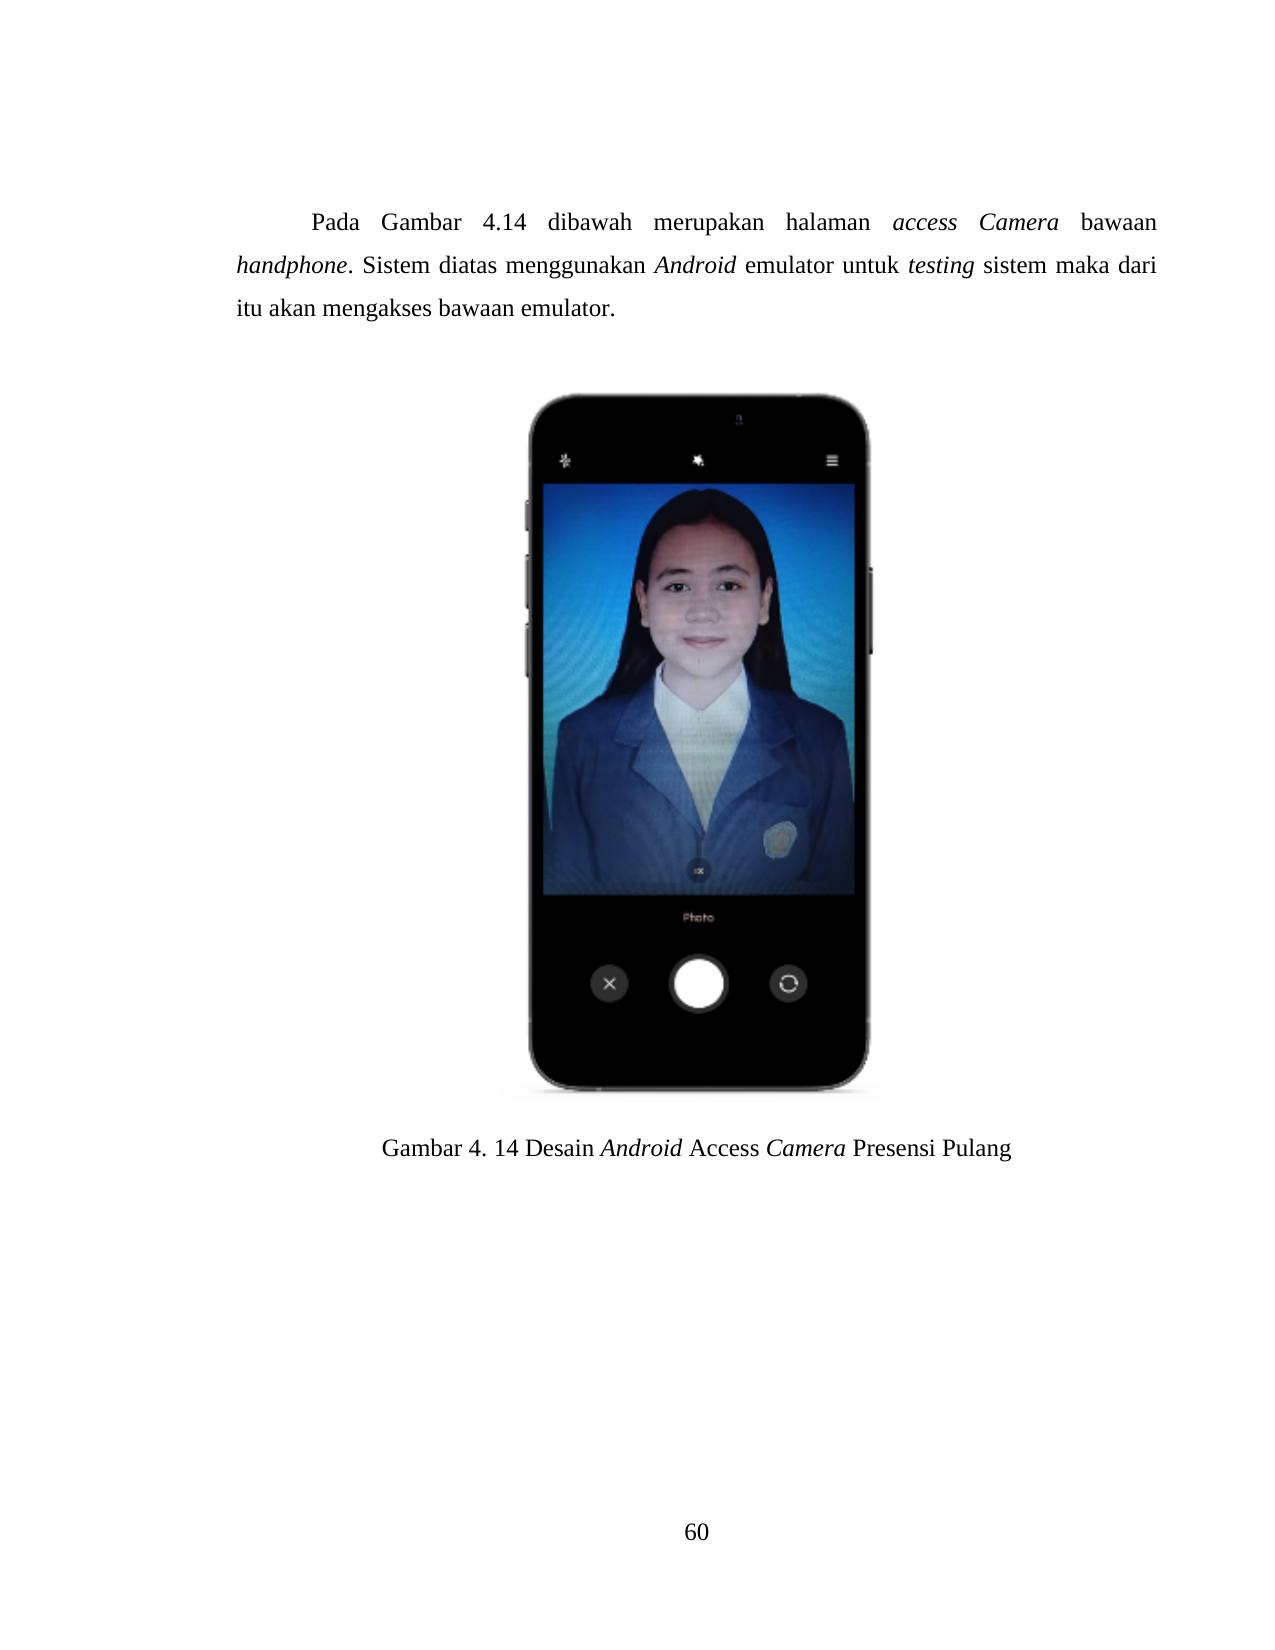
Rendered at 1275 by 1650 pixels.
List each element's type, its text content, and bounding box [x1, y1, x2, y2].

picture [498, 379, 895, 1119]
text Pada Gambar 4.14 dibawah merupakan halaman access Camera bawaan handphone. Sistem diatas menggunakan Android emulator untuk testing sistem maka dari itu akan mengakses bawaan emulator. [236, 207, 1157, 322]
text Gambar 4. 14 Desain Android Access Camera Presensi Pulang [236, 1133, 1157, 1162]
